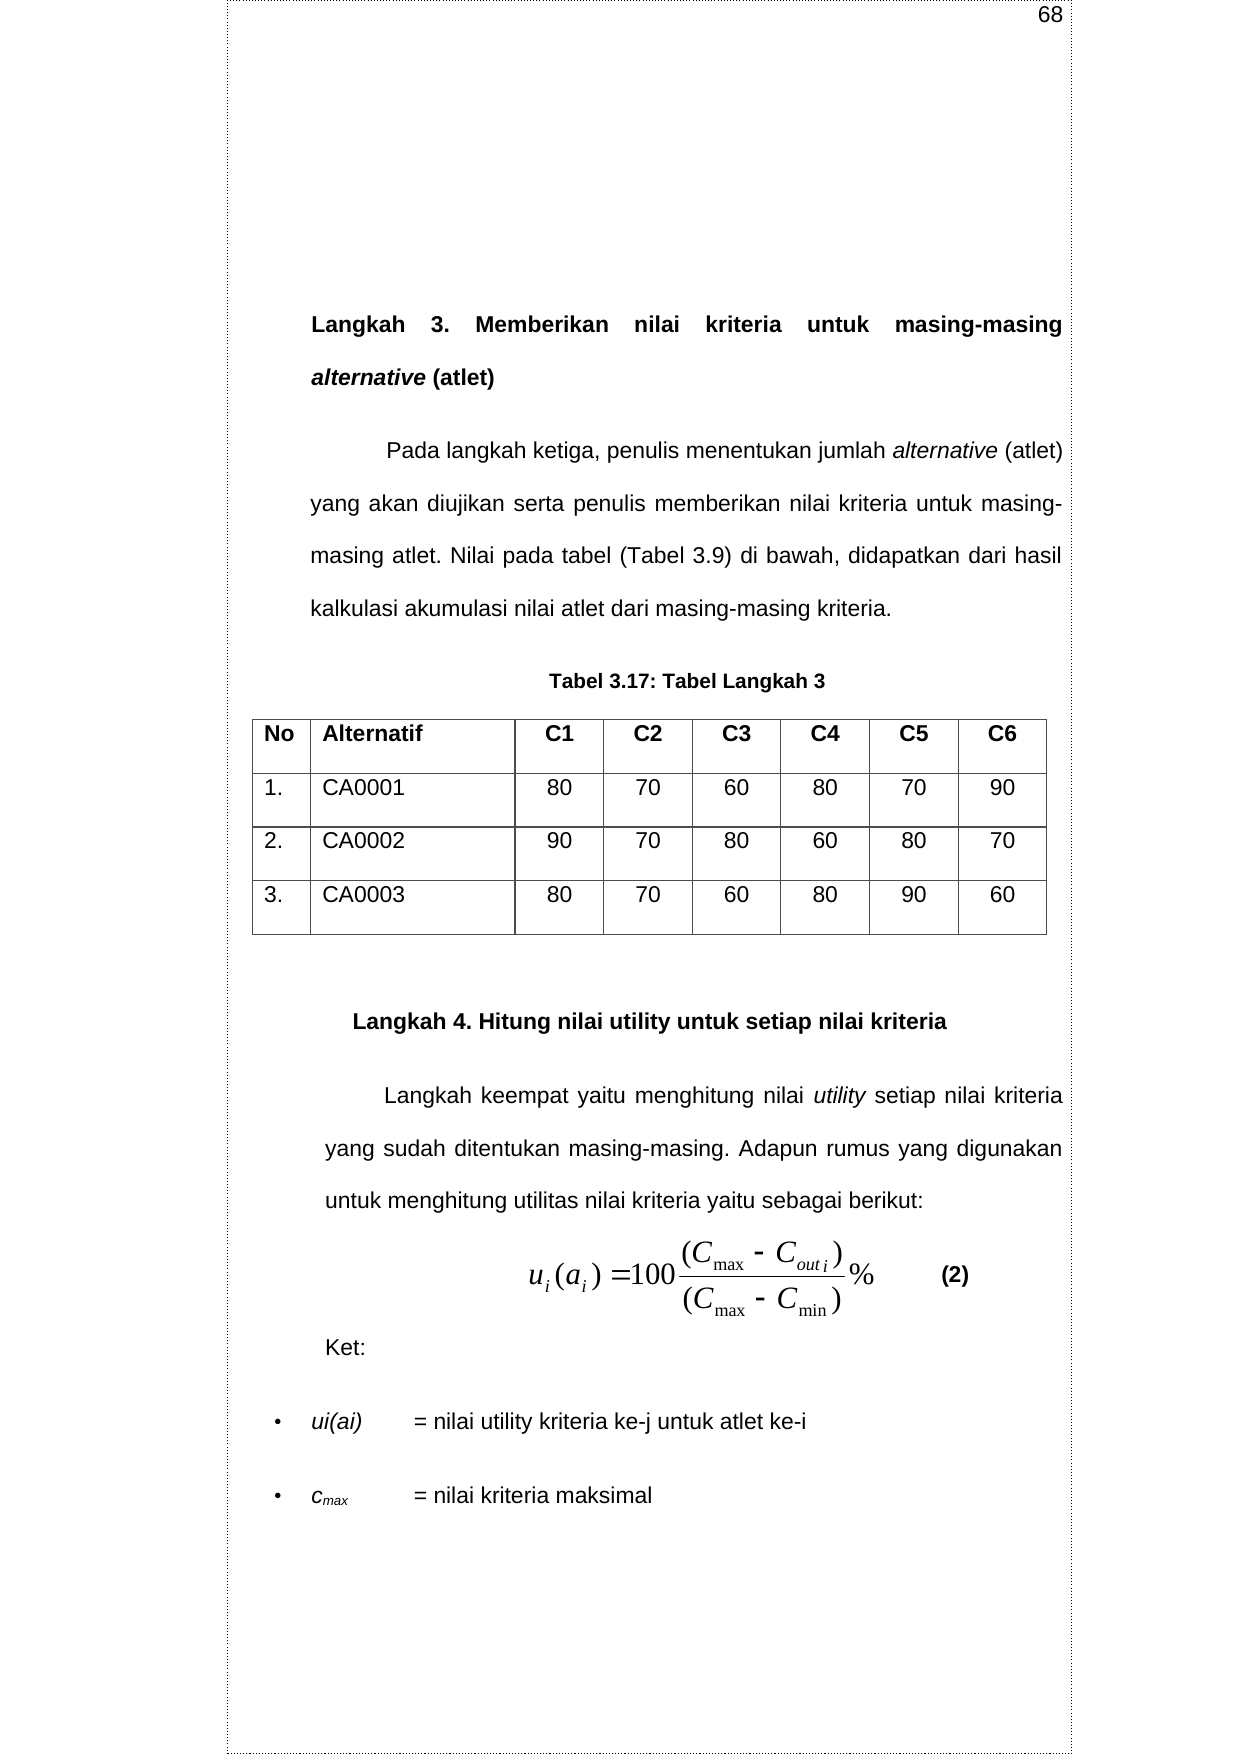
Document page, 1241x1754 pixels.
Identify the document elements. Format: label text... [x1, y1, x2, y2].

table_header No [253, 720, 310, 773]
table_cell 60 [693, 881, 780, 934]
list cmax = nilai kriteria maksimal [274, 1482, 1063, 1508]
table_cell CA0002 [311, 828, 514, 880]
table_header C4 [781, 720, 869, 773]
text Langkah keempat yaitu menghitung nilai utility setiap nilai kriteria yang sudah ditentukan masing-masing. Adapun rumus yang digunakan untuk menghitung utilitas nilai kriteria yaitu sebagai berikut: [325, 1082, 1063, 1213]
table_cell CA0001 [311, 774, 514, 826]
table_cell 80 [781, 881, 869, 934]
table_cell 80 [516, 881, 603, 934]
table_cell 80 [781, 774, 869, 826]
table_cell 70 [604, 774, 692, 826]
table_header C6 [959, 720, 1046, 773]
list ui(ai) = nilai utility kriteria ke-j untuk atlet ke-i [274, 1408, 1063, 1434]
table_cell 2. [253, 828, 310, 880]
table_header Alternatif [311, 720, 514, 773]
table_cell 90 [959, 774, 1046, 826]
table_cell 60 [693, 774, 780, 826]
text Langkah 4. Hitung nilai utility untuk setiap nilai kriteria [236, 1008, 1063, 1034]
table_cell 70 [870, 774, 958, 826]
table_cell 70 [604, 828, 692, 880]
list Langkah 3. Memberikan nilai kriteria untuk masing-masing alternative (atlet) [311, 311, 1063, 390]
table_cell 3. [253, 881, 310, 934]
table_header C2 [604, 720, 692, 773]
table_cell 70 [604, 881, 692, 934]
text (2) [236, 1261, 1063, 1287]
table_header C1 [516, 720, 603, 773]
table_cell 1. [253, 774, 310, 826]
table_cell 60 [959, 881, 1046, 934]
table_cell 60 [781, 828, 869, 880]
table_header C5 [870, 720, 958, 773]
text Ket: [236, 1334, 1063, 1361]
text Tabel 3.17: Tabel Langkah 3 [236, 669, 1063, 693]
table_cell 90 [870, 881, 958, 934]
table_header C3 [693, 720, 780, 773]
table_cell 70 [959, 828, 1046, 880]
table_cell 80 [516, 774, 603, 826]
table_cell 90 [516, 828, 603, 880]
text Pada langkah ketiga, penulis menentukan jumlah alternative (atlet) yang akan diujikan serta penulis memberikan nilai kriteria untuk masing-masing atlet. Nilai pada tabel (Tabel 3.9) di bawah, didapatkan dari hasil kalkulasi akumulasi nilai atlet dari masing-masing kriteria. [310, 437, 1063, 622]
table_cell 80 [693, 828, 780, 880]
table_cell CA0003 [311, 881, 514, 934]
table_cell 80 [870, 828, 958, 880]
